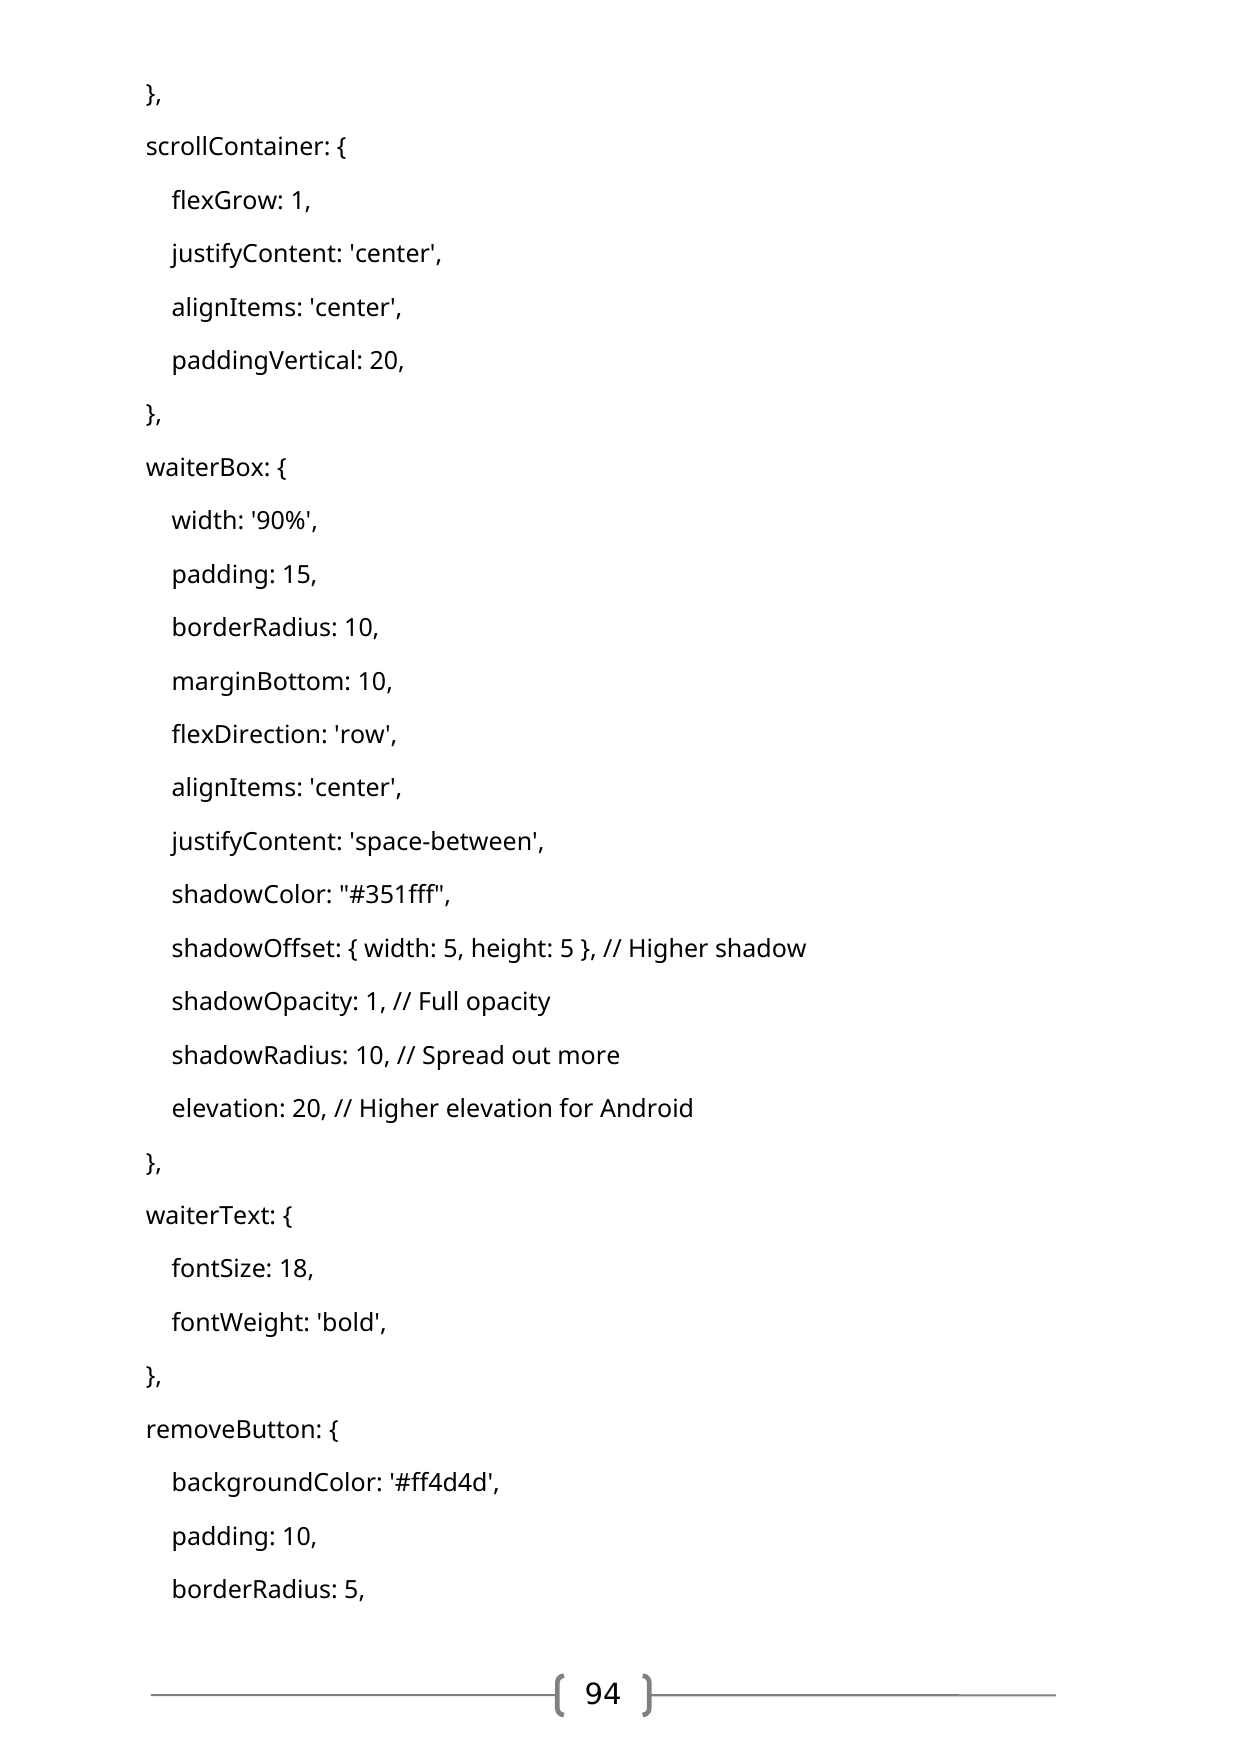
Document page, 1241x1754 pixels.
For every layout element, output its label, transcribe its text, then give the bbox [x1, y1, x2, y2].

text }, [120, 1358, 1088, 1392]
text borderRadius: 10, [120, 610, 1088, 644]
text padding: 15, [120, 556, 1088, 590]
text shadowOffset: { width: 5, height: 5 }, // Higher shadow [120, 930, 1088, 964]
text fontWeight: 'bold', [120, 1304, 1088, 1338]
text alignItems: 'center', [120, 289, 1088, 323]
text padding: 10, [120, 1518, 1088, 1552]
text shadowRadius: 10, // Spread out more [120, 1037, 1088, 1071]
text borderRadius: 5, [120, 1572, 1088, 1606]
text width: '90%', [120, 503, 1088, 537]
text flexGrow: 1, [120, 182, 1088, 216]
text fontSize: 18, [120, 1251, 1088, 1285]
text shadowColor: "#351fff", [120, 877, 1088, 911]
text justifyContent: 'space-between', [120, 823, 1088, 858]
text removeButton: { [120, 1411, 1088, 1445]
text justifyContent: 'center', [120, 236, 1088, 270]
text backgroundColor: '#ff4d4d', [120, 1465, 1088, 1499]
text }, [120, 396, 1088, 430]
text flexDirection: 'row', [120, 717, 1088, 751]
text alignItems: 'center', [120, 770, 1088, 804]
text waiterBox: { [120, 449, 1088, 483]
text }, [120, 1144, 1088, 1178]
text waiterText: { [120, 1198, 1088, 1232]
text }, [120, 75, 1088, 109]
text paddingVertical: 20, [120, 343, 1088, 377]
text scrollContainer: { [120, 129, 1088, 163]
text marginBottom: 10, [120, 663, 1088, 697]
text elevation: 20, // Higher elevation for Android [120, 1091, 1088, 1125]
text shadowOpacity: 1, // Full opacity [120, 984, 1088, 1018]
